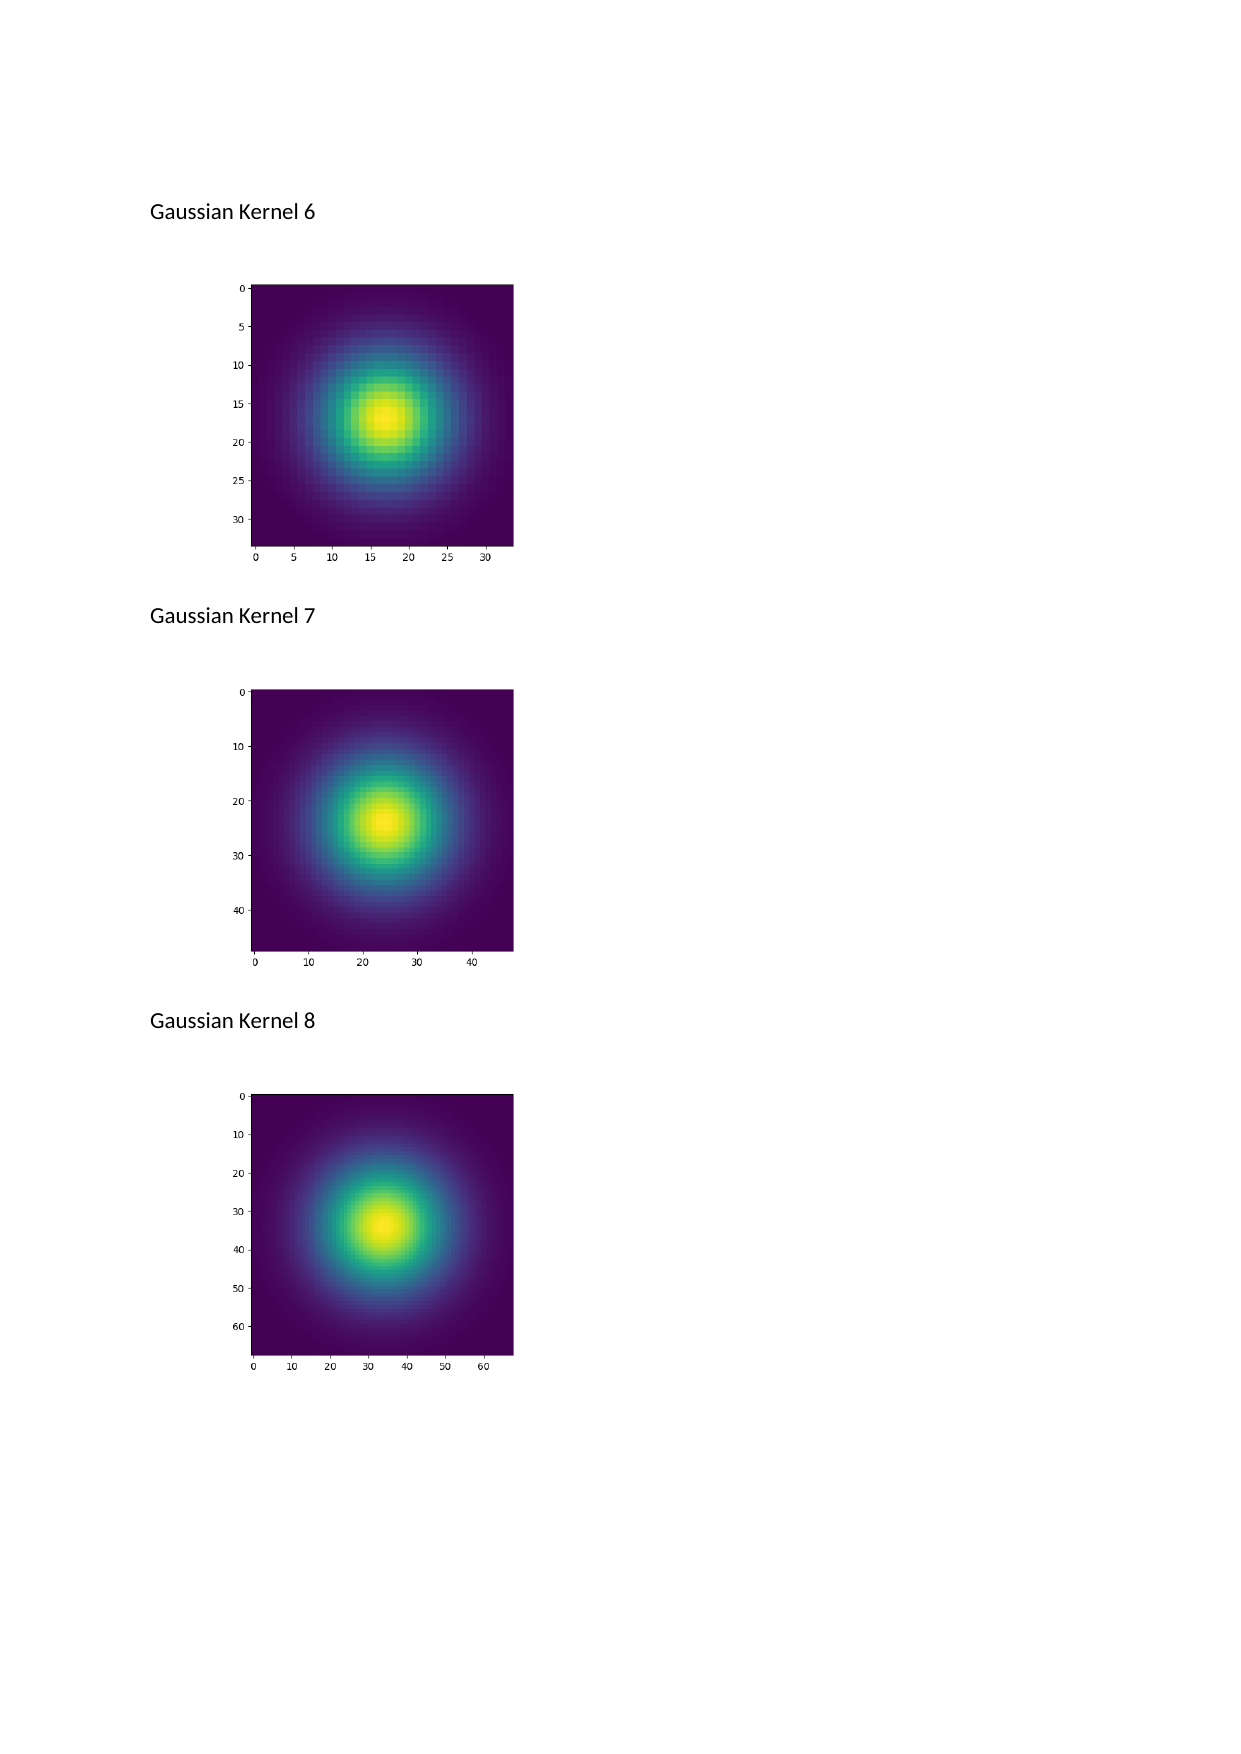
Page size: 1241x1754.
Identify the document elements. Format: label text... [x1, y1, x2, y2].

picture [150, 648, 602, 988]
text Gaussian Kernel 7 [150, 602, 1090, 629]
text Gaussian Kernel 8 [150, 1006, 1090, 1034]
picture [150, 243, 602, 583]
text Gaussian Kernel 6 [150, 197, 1090, 225]
picture [150, 1053, 602, 1392]
